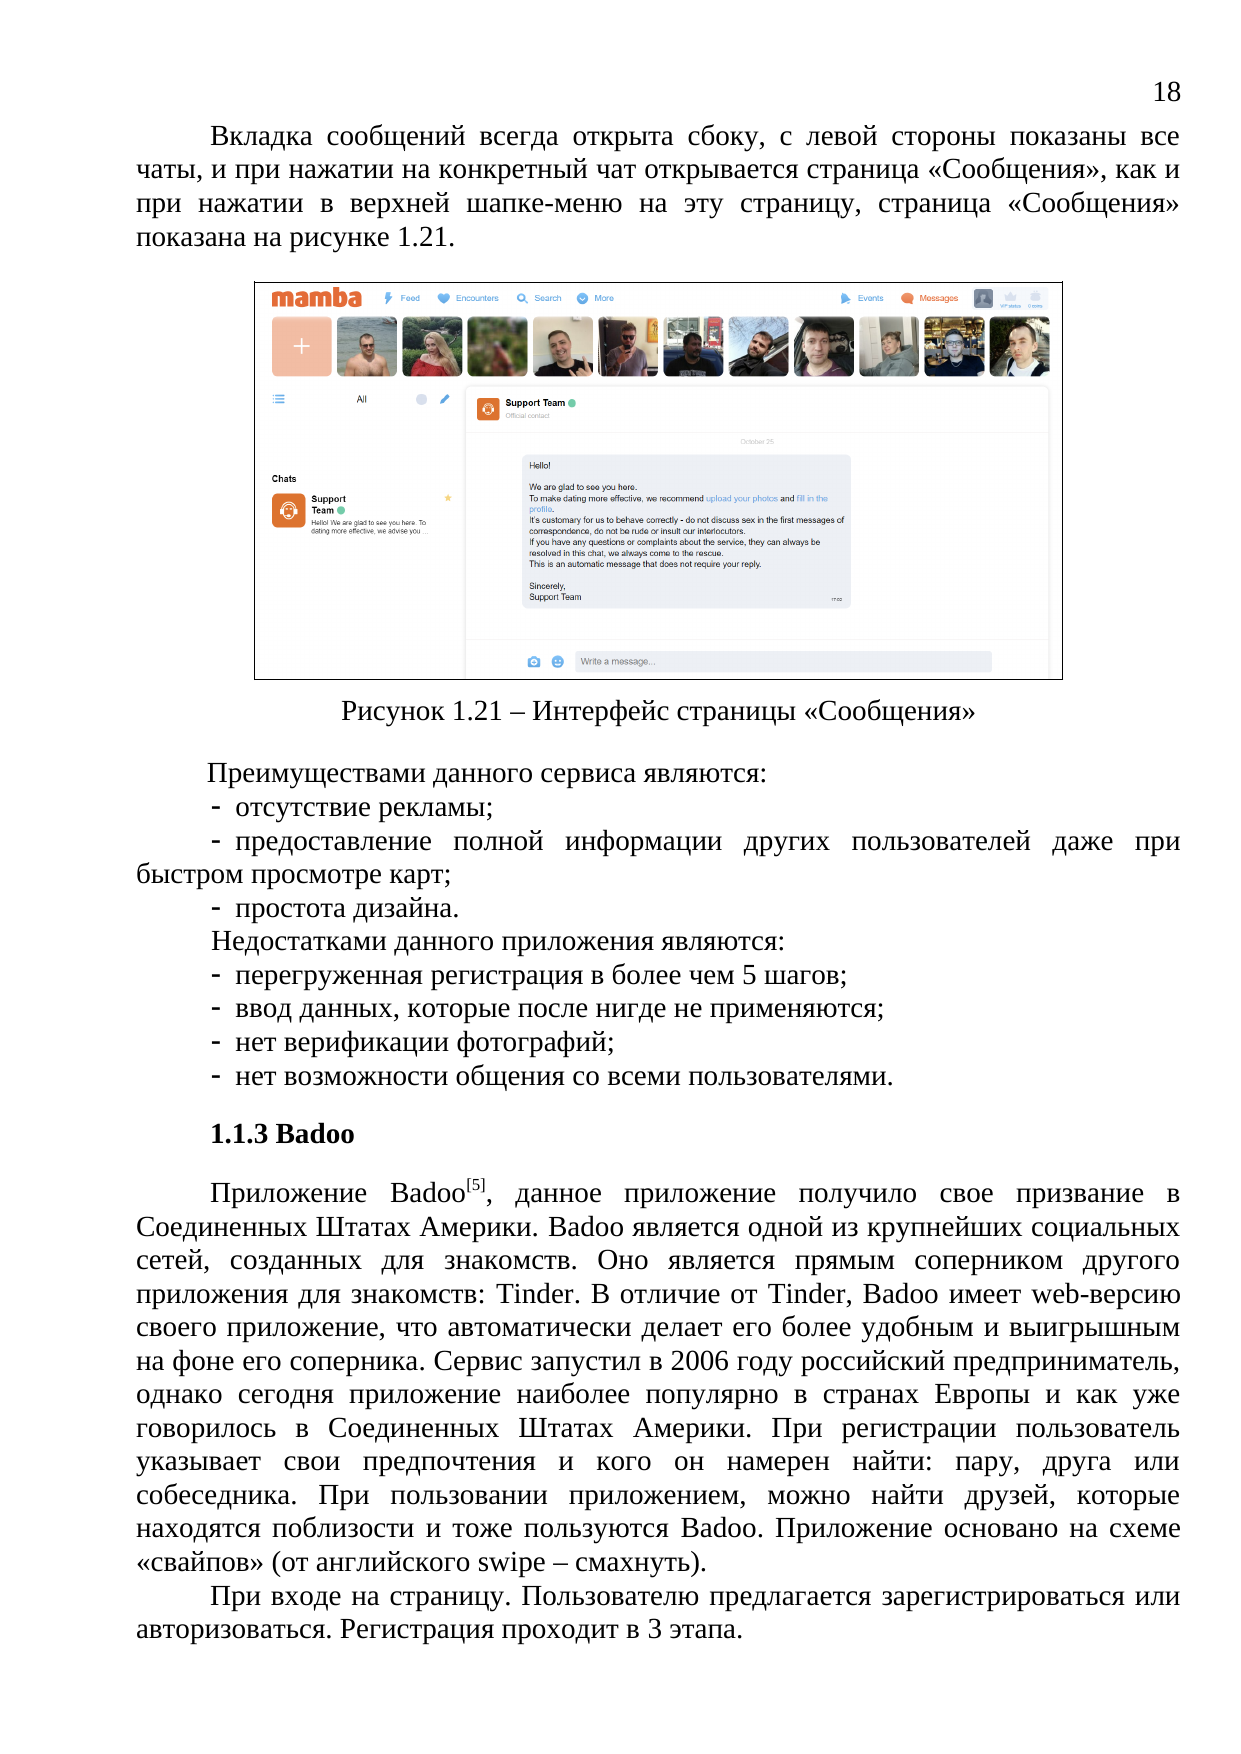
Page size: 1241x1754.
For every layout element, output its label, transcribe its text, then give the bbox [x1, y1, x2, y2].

text Преимуществами данного сервиса являются: [136, 755, 1181, 789]
text При входе на страницу. Пользователю предлагается зарегистрироваться или авторизоваться. Регистрация проходит в 3 этапа. [136, 1578, 1181, 1645]
list Недостатками данного приложения являются: [211, 923, 1181, 957]
text 1.1.3 Badoo [136, 1117, 1181, 1150]
list простота дизайна. [136, 890, 1181, 923]
text Рисунок 1.21 – Интерфейс страницы «Сообщения» [136, 693, 1181, 726]
picture [255, 283, 1062, 679]
text Вкладка сообщений всегда открыта сбоку, с левой стороны показаны все чаты, и при нажатии на конкретный чат открывается страница «Сообщения», как и при нажатии в верхней шапке-меню на эту страницу, страница «Сообщения» показана на рисунке 1.21. [136, 118, 1181, 252]
list ввод данных, которые после нигде не применяются; [136, 991, 1181, 1024]
text Приложение Badoo[5], данное приложение получило свое призвание в Соединенных Штатах Америки. Badoo является одной из крупнейших социальных сетей, созданных для знакомств. Оно является прямым соперником другого приложения для знакомств: Tinder. В отличие от Tinder, Badoo имеет web-версию своего приложение, что автоматически делает его более удобным и выигрышным на фоне его соперника. Сервис запустил в 2006 году российский предприниматель, однако сегодня приложение наиболее популярно в странах Европы и как уже говорилось в Соединенных Штатах Америки. При регистрации пользователь указывает свои предпочтения и кого он намерен найти: пару, друга или собеседника. При пользовании приложением, можно найти друзей, которые находятся поблизости и тоже пользуются Badoo. Приложение основано на схеме «свайпов» (от английского swipe – смахнуть). [136, 1175, 1181, 1578]
list перегруженная регистрация в более чем 5 шагов; [136, 957, 1181, 991]
list нет верификации фотографий; [136, 1024, 1181, 1058]
list отсутствие рекламы; [136, 789, 1181, 823]
list предоставление полной информации других пользователей даже при быстром просмотре карт; [136, 823, 1181, 890]
list нет возможности общения со всеми пользователями. [136, 1058, 1181, 1092]
